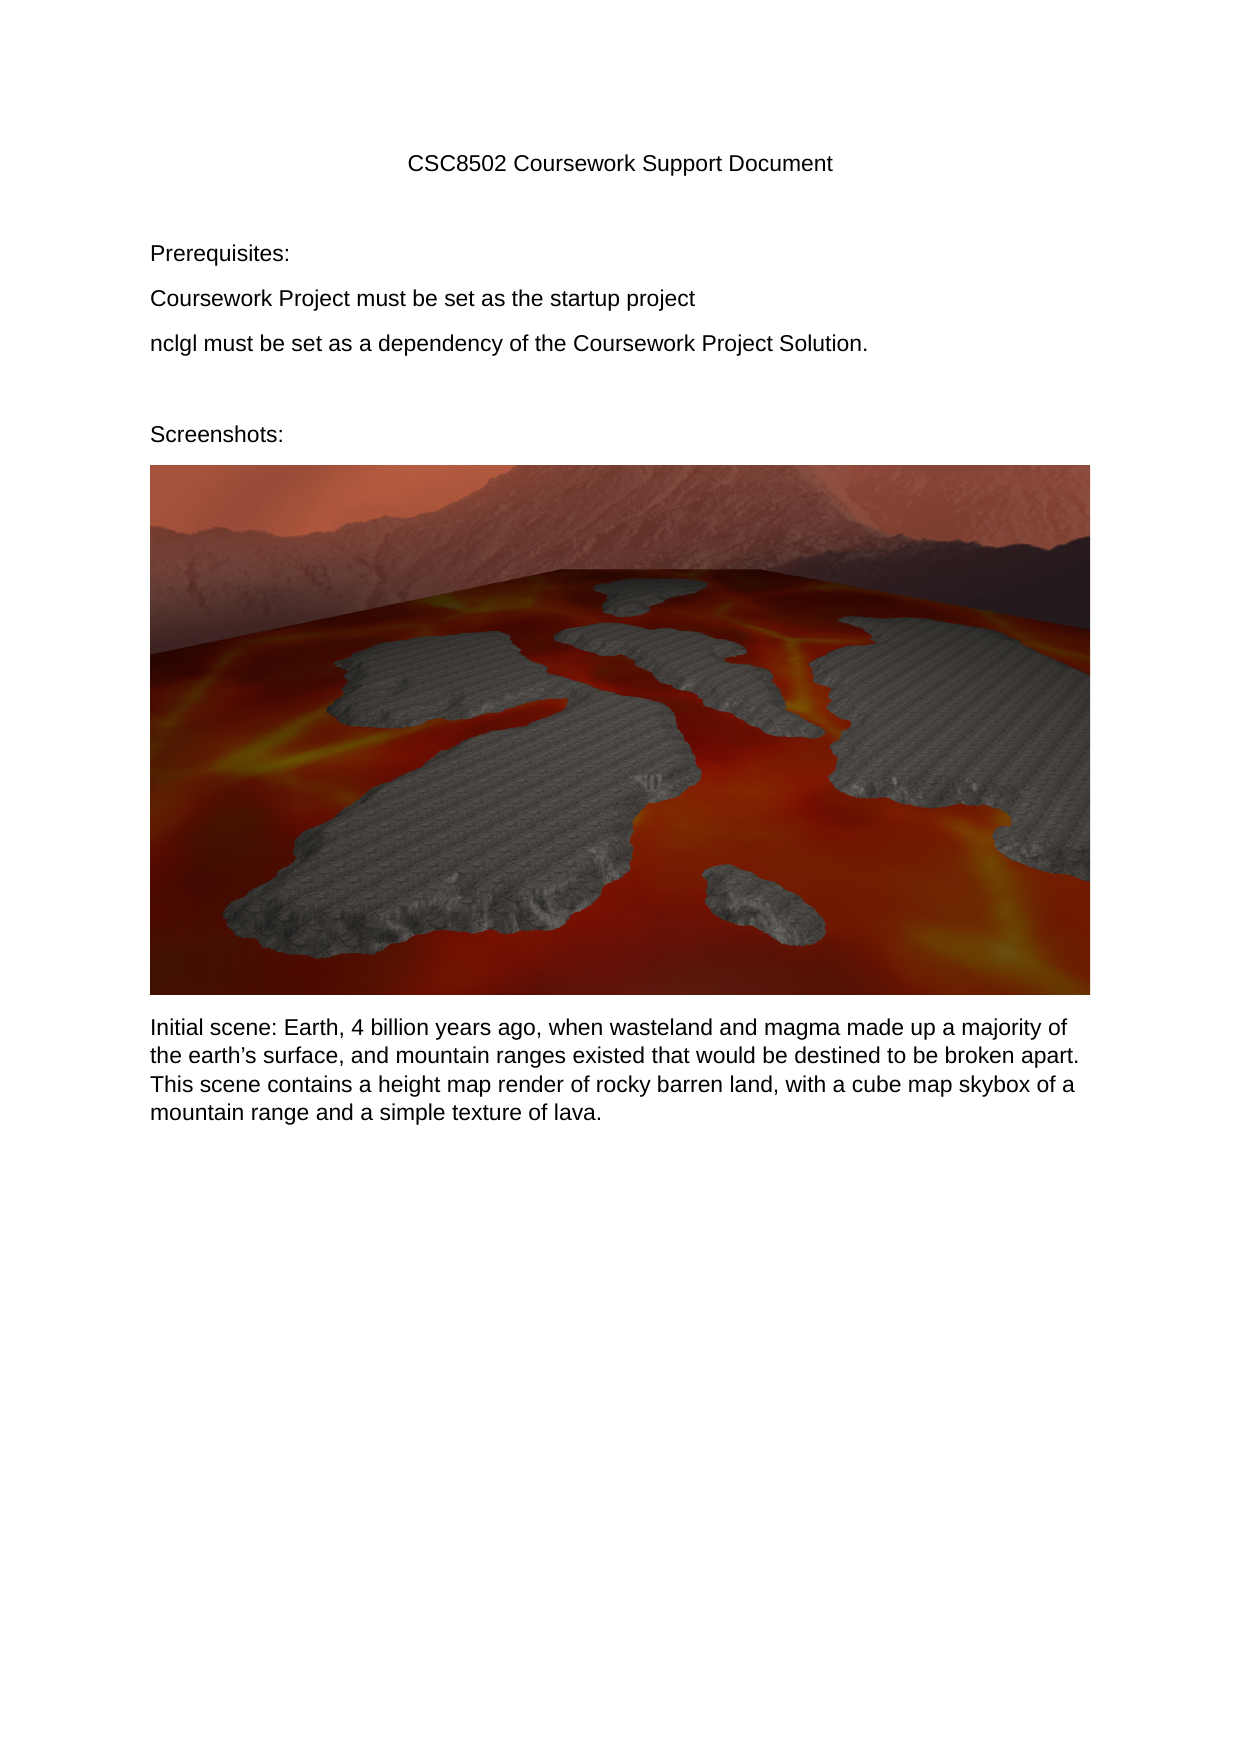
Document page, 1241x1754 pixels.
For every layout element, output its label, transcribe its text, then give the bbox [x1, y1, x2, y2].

text Screenshots: [150, 421, 1090, 447]
text nclgl must be set as a dependency of the Coursework Project Solution. [150, 330, 1090, 357]
text Prerequisites: [150, 240, 1090, 267]
text Coursework Project must be set as the startup project [150, 285, 1090, 312]
text Initial scene: Earth, 4 billion years ago, when wasteland and magma made up a majority of the earth’s surface, and mountain ranges existed that would be destined to be broken apart. This scene contains a height map render of rocky barren land, with a cube map skybox of a mountain range and a simple texture of lava. [150, 1014, 1090, 1125]
picture [150, 465, 1091, 995]
text CSC8502 Coursework Support Document [150, 150, 1090, 176]
